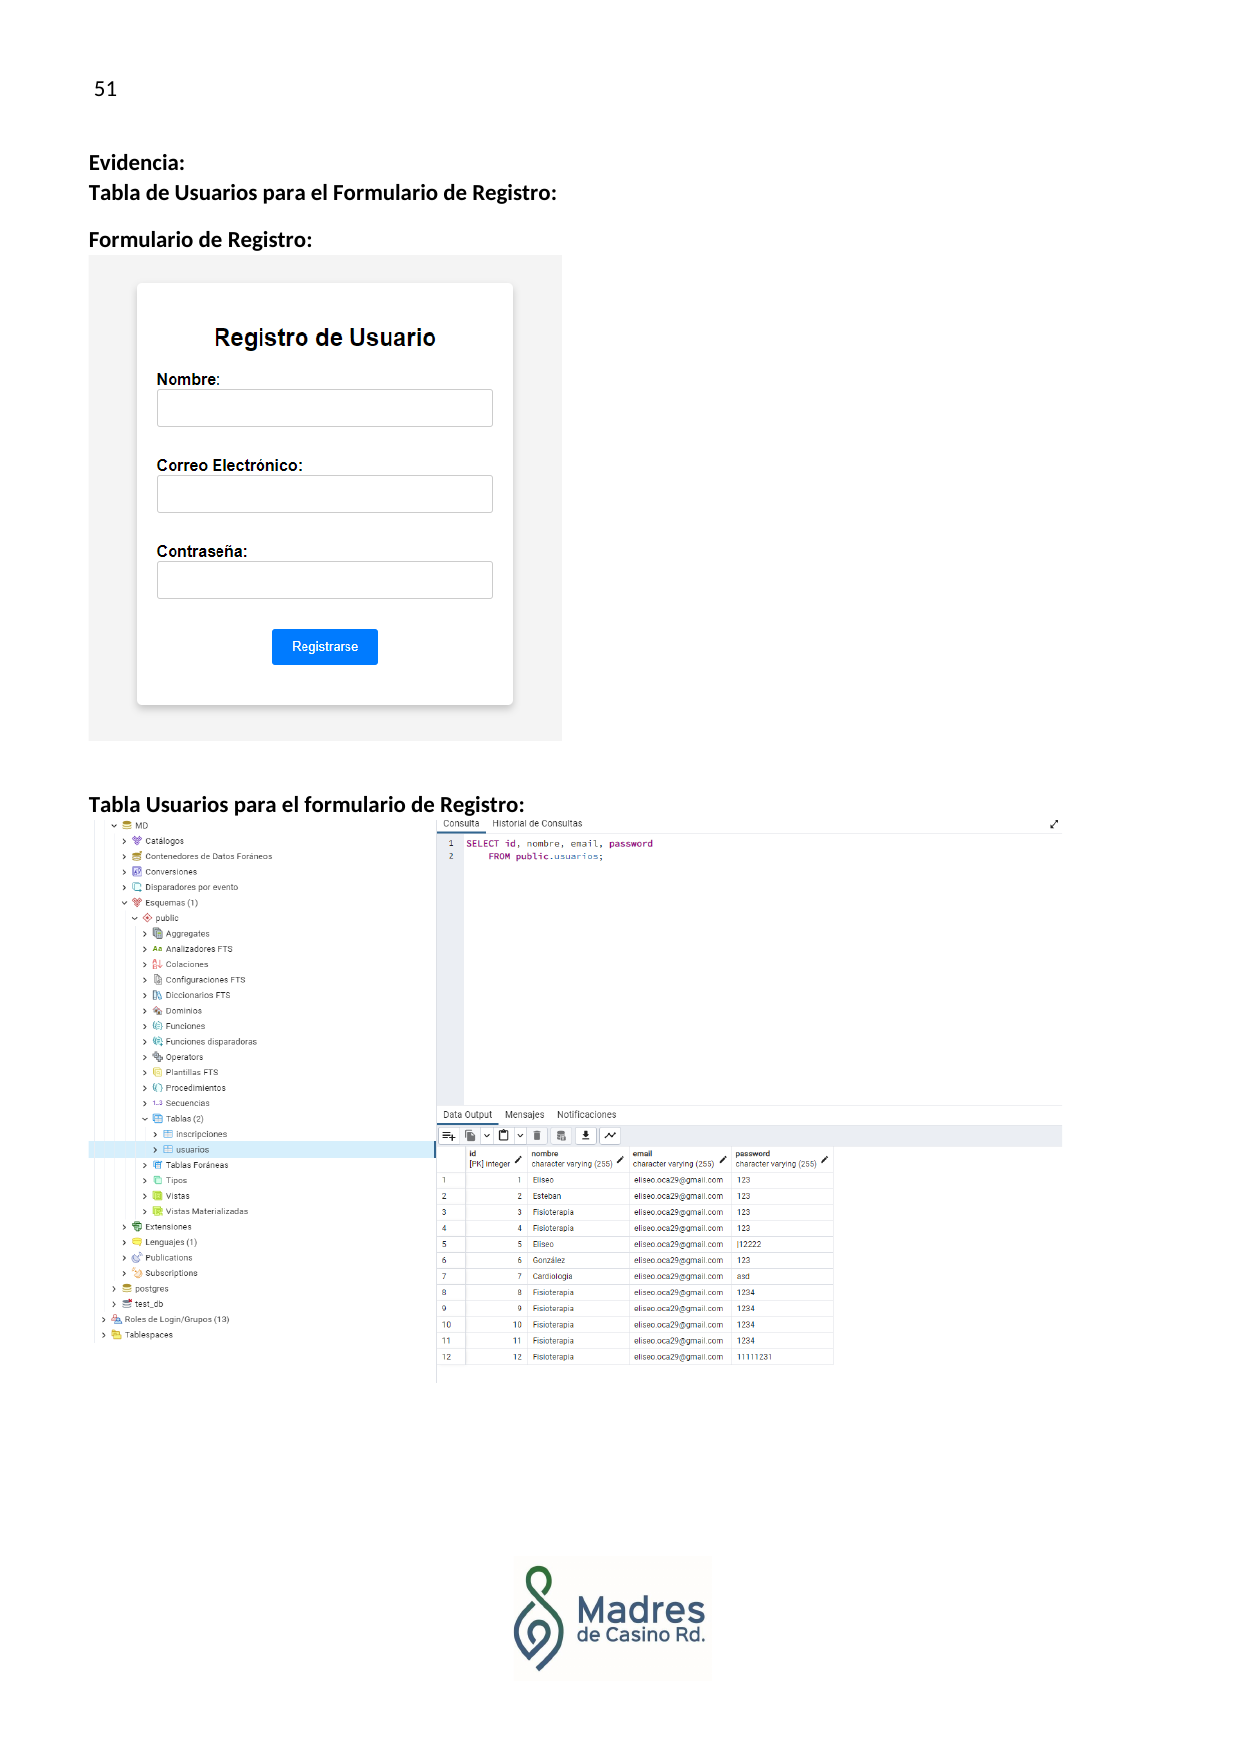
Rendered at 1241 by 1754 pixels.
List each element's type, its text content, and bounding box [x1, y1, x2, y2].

text Evidencia: Tabla de Usuarios para el Formulario de Registro: [88, 148, 1063, 206]
picture [88, 820, 1063, 1383]
picture [88, 255, 821, 741]
picture [513, 1556, 712, 1681]
text Tabla Usuarios para el formulario de Registro: [88, 790, 1063, 820]
